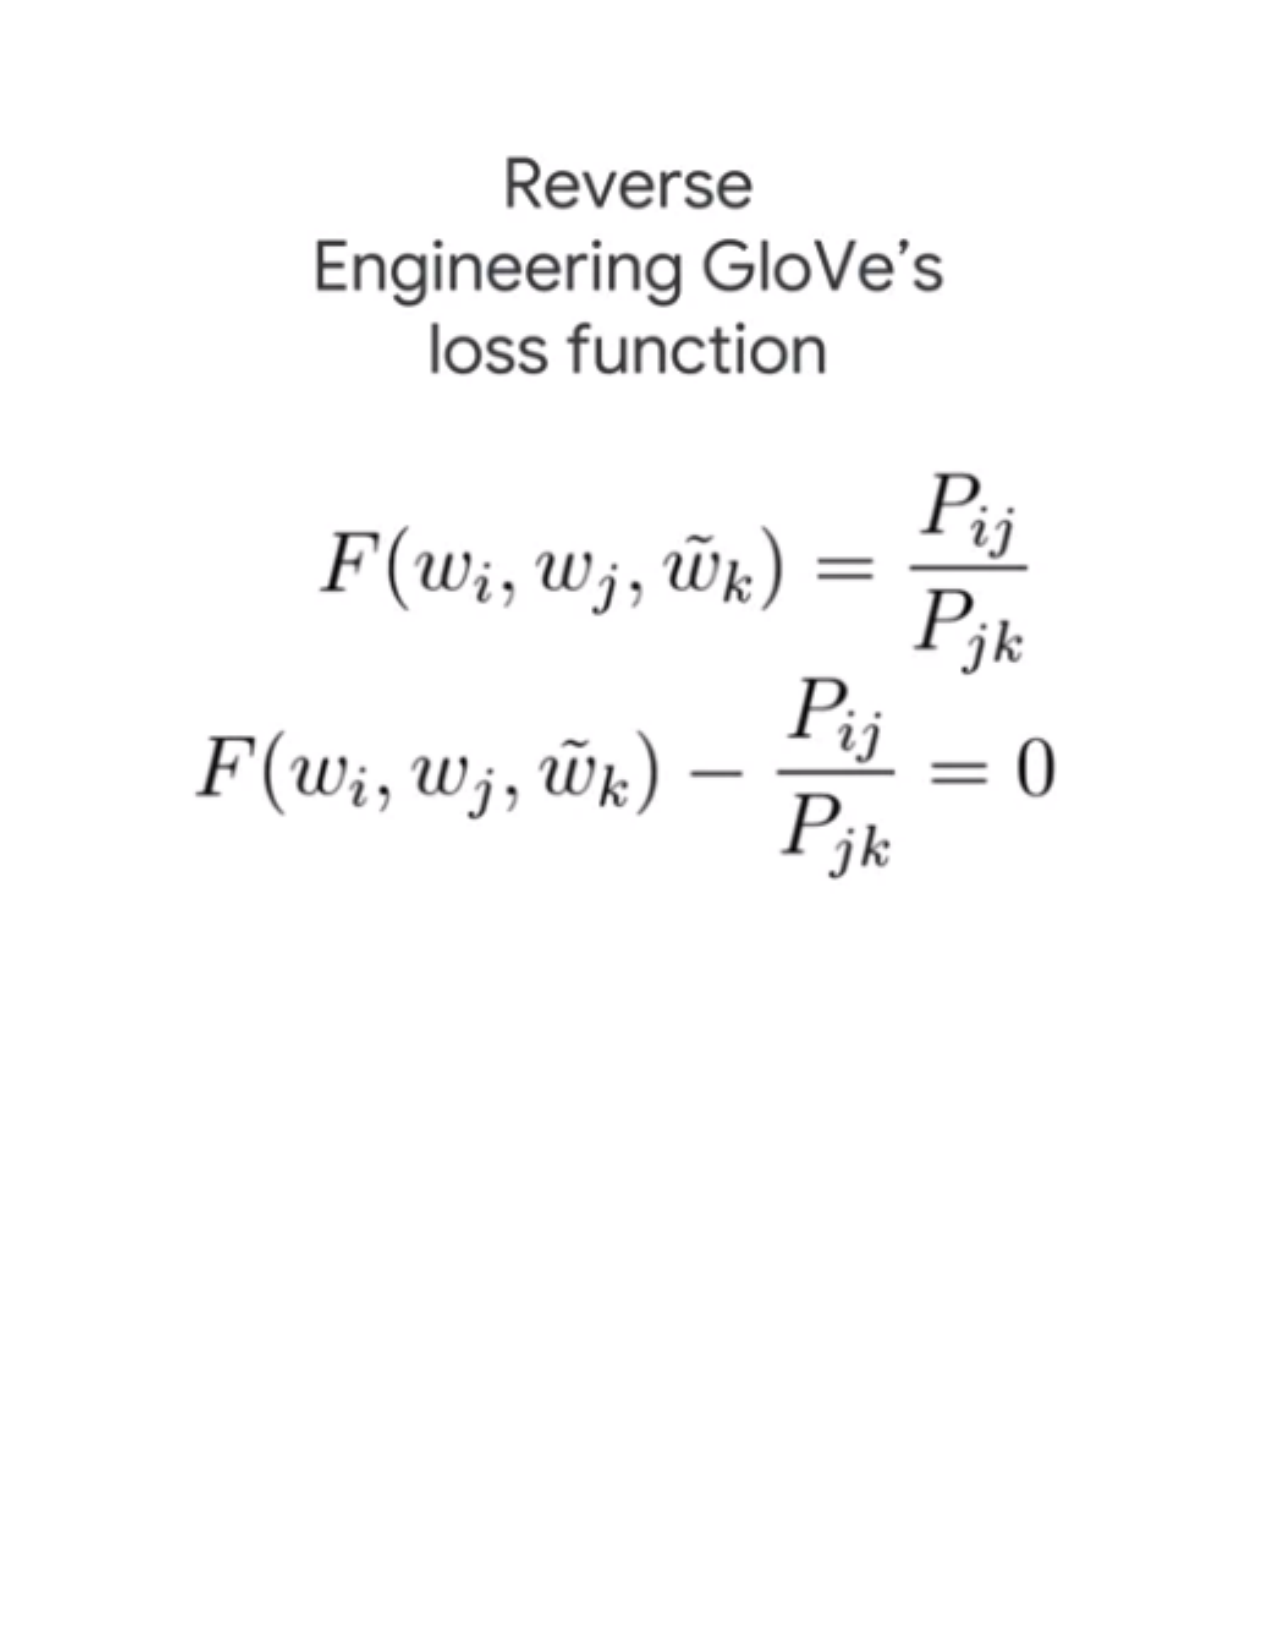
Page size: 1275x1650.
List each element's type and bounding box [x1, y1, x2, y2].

picture [150, 150, 1123, 942]
